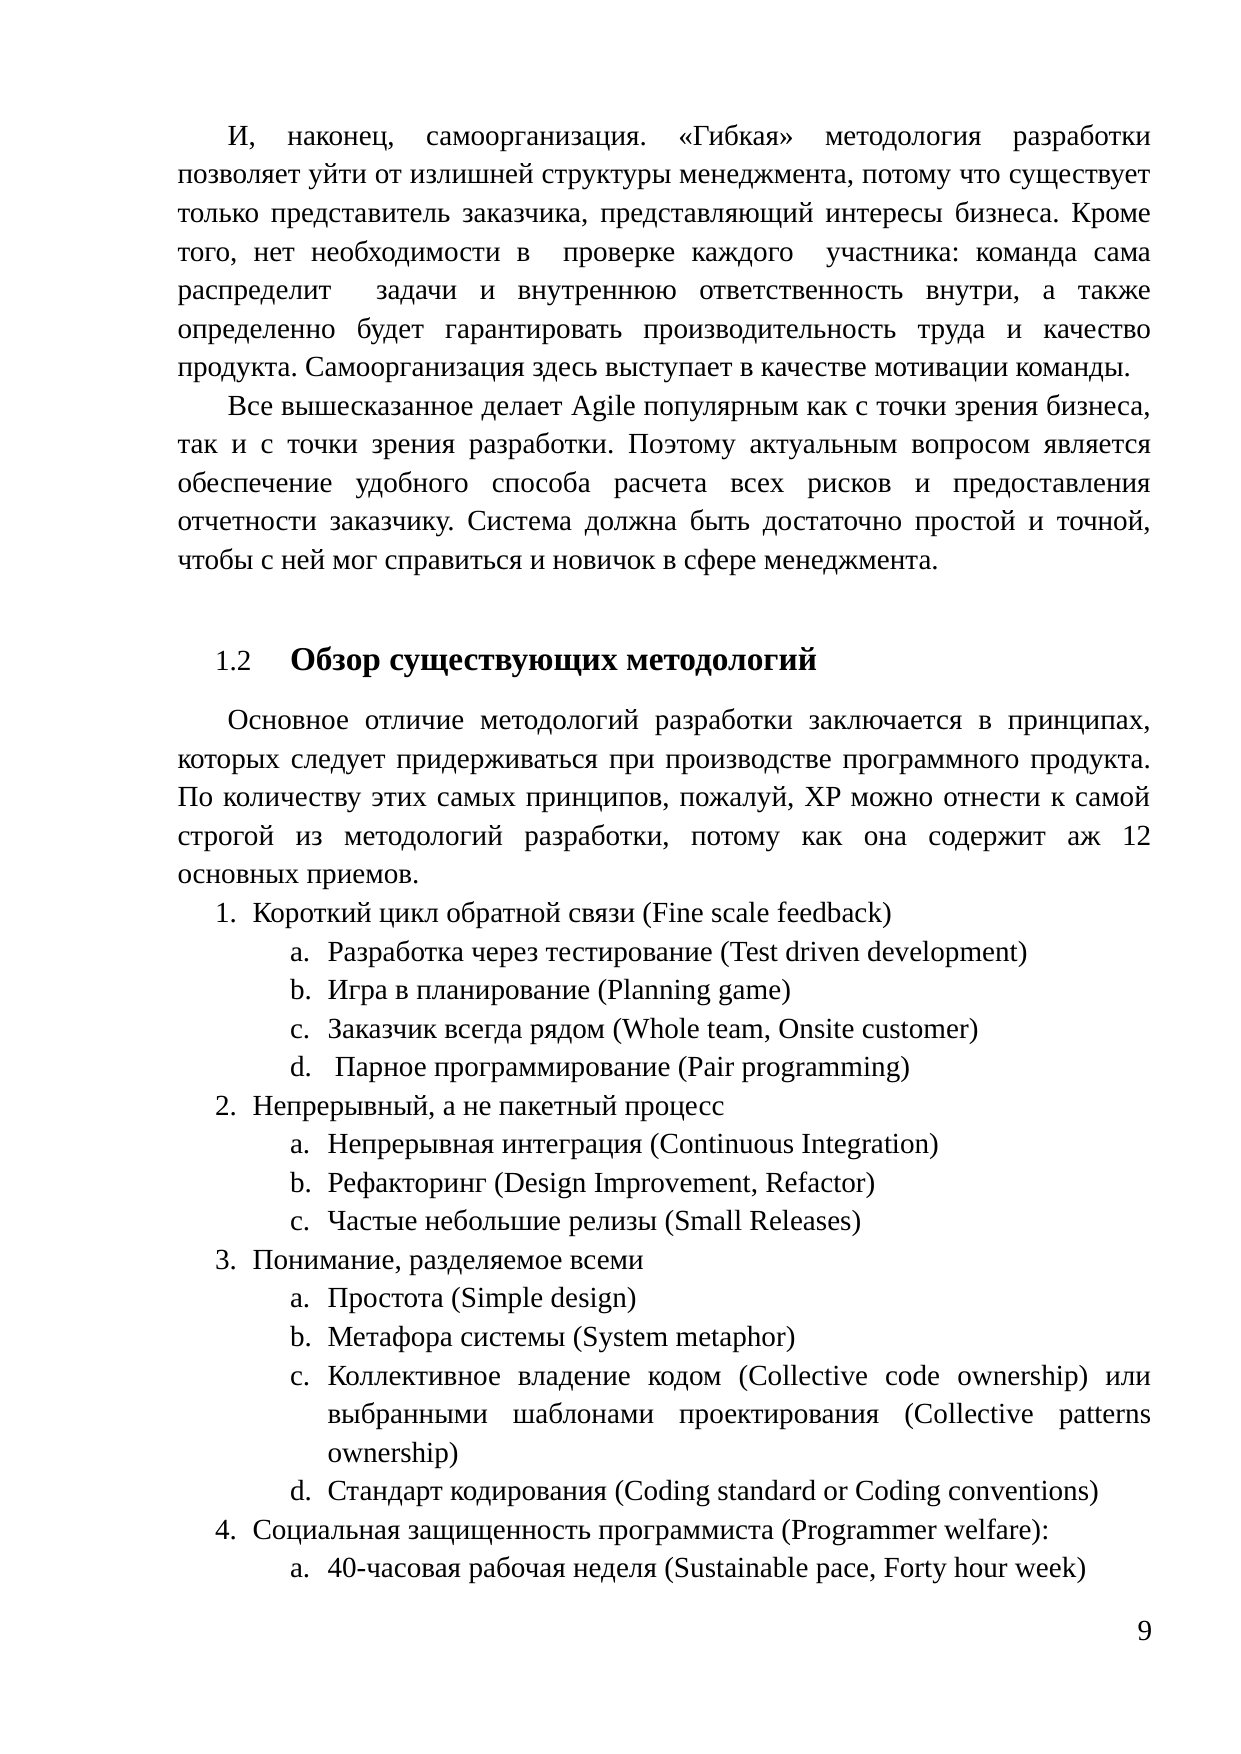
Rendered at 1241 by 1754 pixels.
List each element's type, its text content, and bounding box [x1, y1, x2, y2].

list Игра в планирование (Planning game) [290, 972, 1152, 1006]
list Непрерывный, а не пакетный процесс [215, 1088, 1152, 1121]
text И, наконец, самоорганизация. «Гибкая» методология разработки позволяет уйти от излишней структуры менеджмента, потому что существует только представитель заказчика, представляющий интересы бизнеса. Кроме того, нет необходимости в проверке каждого участника: команда сама распределит задачи и внутреннюю ответственность внутри, а также определенно будет гарантировать производительность труда и качество продукта. Самоорганизация здесь выступает в качестве мотивации команды. [177, 118, 1152, 383]
list Понимание, разделяемое всеми [215, 1242, 1152, 1276]
text Обзор существующих методологий [215, 639, 1152, 677]
text Все вышесказанное делает Agile популярным как с точки зрения бизнеса, так и с точки зрения разработки. Поэтому актуальным вопросом является обеспечение удобного способа расчета всех рисков и предоставления отчетности заказчику. Система должна быть достаточно простой и точной, чтобы с ней мог справиться и новичок в сфере менеджмента. [177, 388, 1152, 576]
list Короткий цикл обратной связи (Fine scale feedback) [215, 895, 1152, 929]
list Рефакторинг (Design Improvement, Refactor) [290, 1165, 1152, 1198]
list Разработка через тестирование (Test driven development) [290, 934, 1152, 967]
list Непрерывная интеграция (Continuous Integration) [290, 1126, 1152, 1160]
list Заказчик всегда рядом (Whole team, Onsite customer) [290, 1011, 1152, 1044]
list Частые небольшие релизы (Small Releases) [290, 1203, 1152, 1237]
list Метафора системы (System metaphor) [290, 1319, 1152, 1353]
text Основное отличие методологий разработки заключается в принципах, которых следует придерживаться при производстве программного продукта. По количеству этих самых принципов, пожалуй, XP можно отнести к самой строгой из методологий разработки, потому как она содержит аж 12 основных приемов. [177, 702, 1152, 890]
list 40-часовая рабочая неделя (Sustainable pace, Forty hour week) [290, 1550, 1152, 1584]
list Простота (Simple design) [290, 1281, 1152, 1314]
list Коллективное владение кодом (Collective code ownership) или выбранными шаблонами проектирования (Collective patterns ownership) [290, 1358, 1152, 1468]
list Стандарт кодирования (Coding standard or Coding conventions) [290, 1473, 1152, 1507]
list Парное программирование (Pair programming) [290, 1049, 1152, 1083]
list Социальная защищенность программиста (Programmer welfare): [215, 1512, 1152, 1545]
